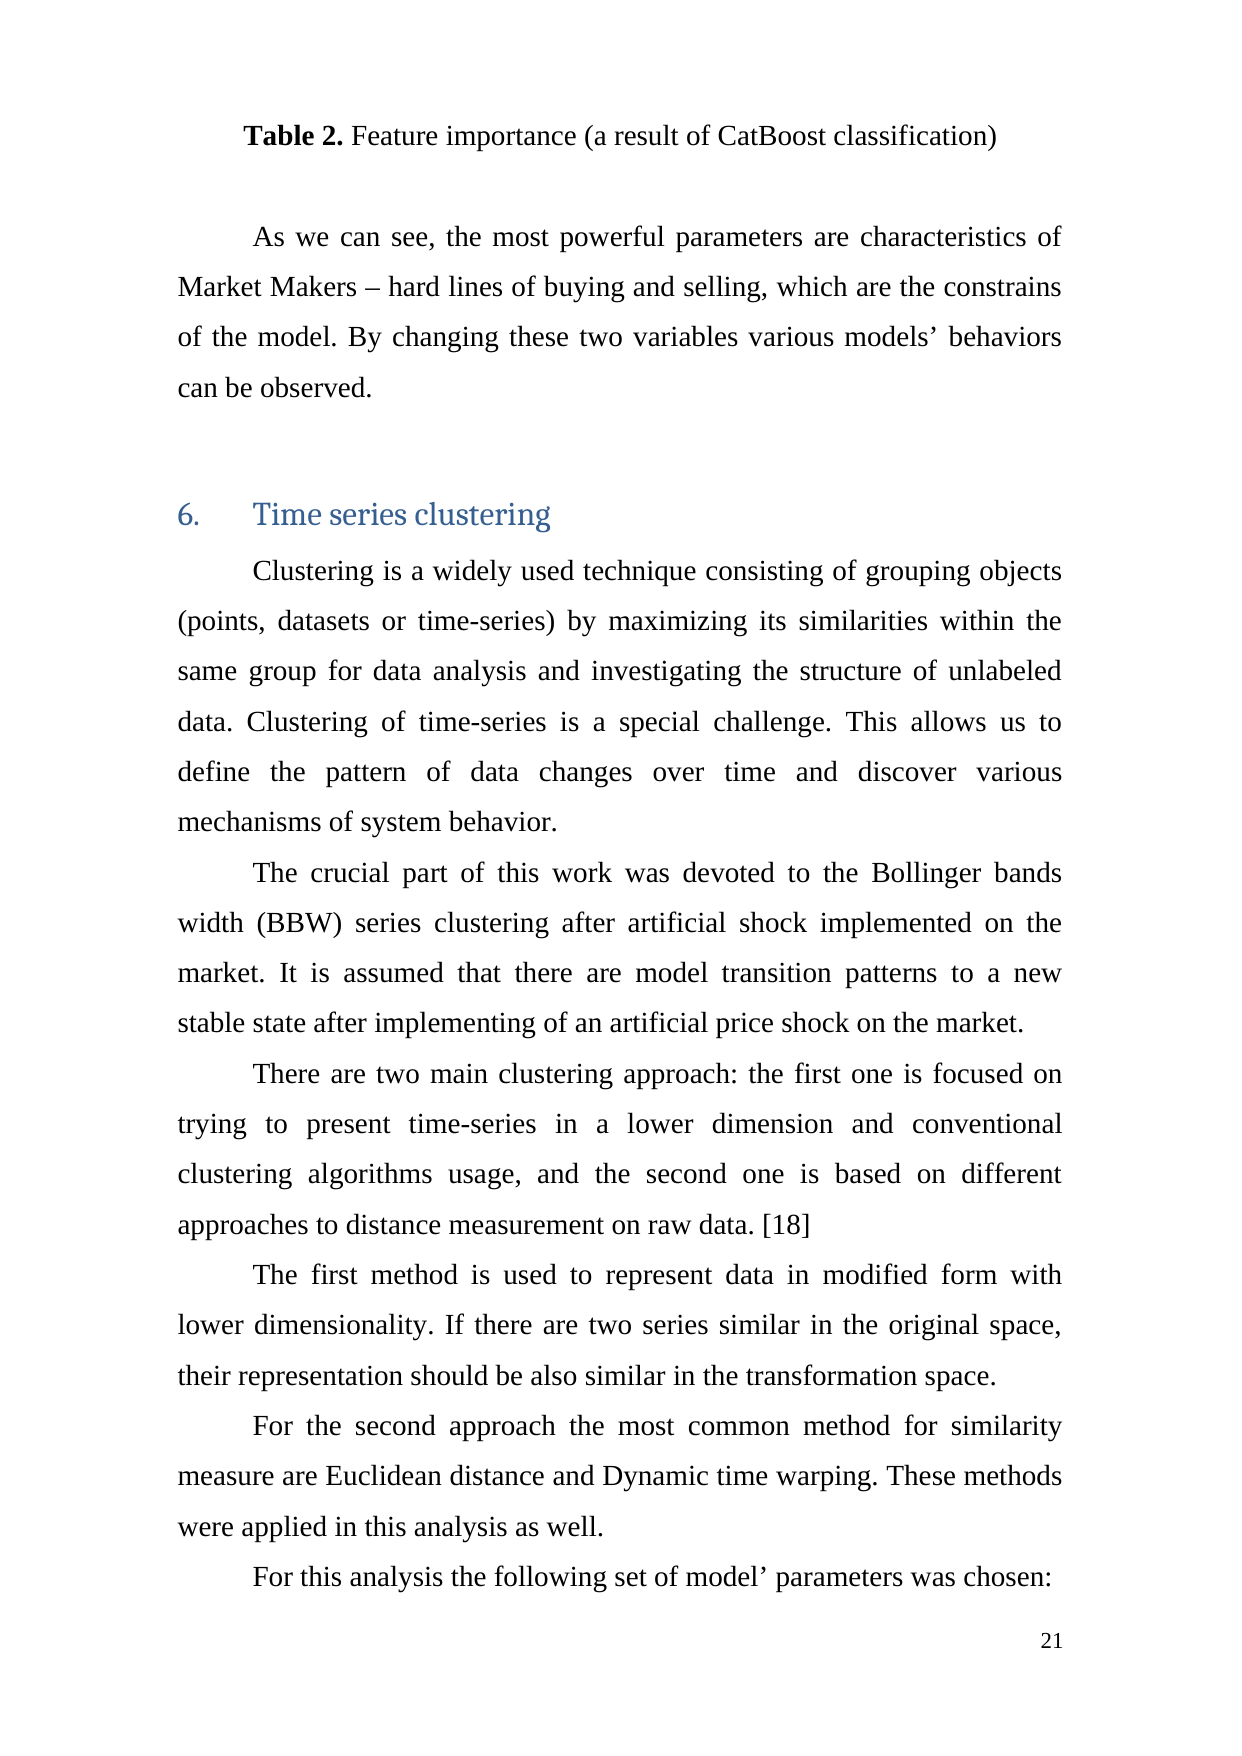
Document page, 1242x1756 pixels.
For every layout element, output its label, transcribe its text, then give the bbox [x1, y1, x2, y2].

subtitle Time series clustering [177, 495, 1063, 534]
text The crucial part of this work was devoted to the Bollinger bands width (BBW) series clustering after artificial shock implemented on the market. It is assumed that there are model transition patterns to a new stable state after implementing of an artificial price shock on the market. [177, 855, 1063, 1039]
text Table 2. Feature importance (a result of CatBoost classification) [177, 118, 1063, 152]
text Clustering is a widely used technique consisting of grouping objects (points, datasets or time-series) by maximizing its similarities within the same group for data analysis and investigating the structure of unlabeled data. Clustering of time-series is a special challenge. This allows us to define the pattern of data changes over time and discover various mechanisms of system behavior. [177, 553, 1063, 838]
text There are two main clustering approach: the first one is focused on trying to present time-series in a lower dimension and conventional clustering algorithms usage, and the second one is based on different approaches to distance measurement on raw data. [18] [177, 1056, 1063, 1240]
text For this analysis the following set of model’ parameters was chosen: [177, 1559, 1063, 1593]
text As we can see, the most powerful parameters are characteristics of Market Makers – hard lines of buying and selling, which are the constrains of the model. By changing these two variables various models’ behaviors can be observed. [177, 219, 1063, 403]
text The first method is used to represent data in modified form with lower dimensionality. If there are two series similar in the original space, their representation should be also similar in the transformation space. [177, 1257, 1063, 1391]
text For the second approach the most common method for similarity measure are Euclidean distance and Dynamic time warping. These methods were applied in this analysis as well. [177, 1408, 1063, 1542]
